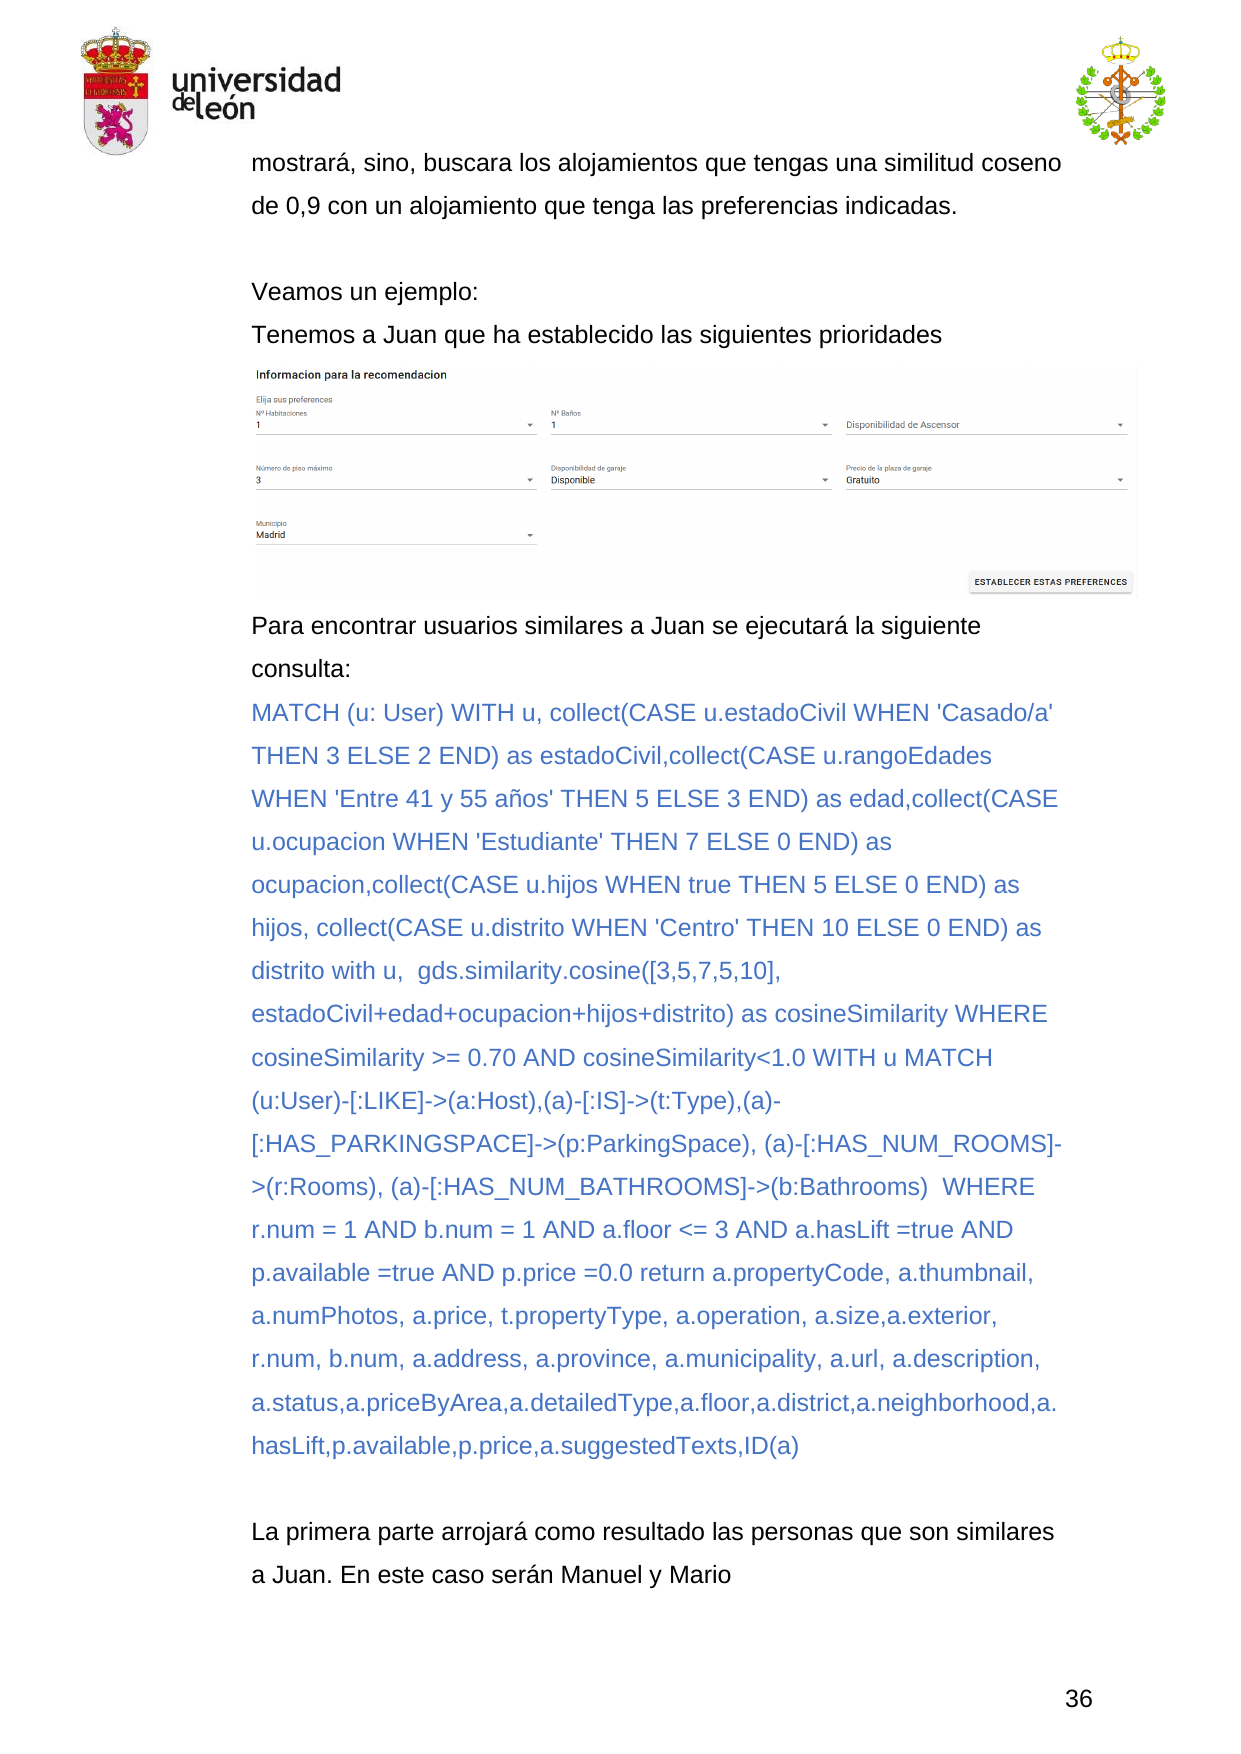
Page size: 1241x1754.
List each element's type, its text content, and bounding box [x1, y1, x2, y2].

text Tenemos a Juan que ha establecido las siguientes prioridades [251, 320, 1063, 349]
text MATCH (u: User) WITH u, collect(CASE u.estadoCivil WHEN 'Casado/a' THEN 3 ELSE 2 END) as estadoCivil,collect(CASE u.rangoEdades WHEN 'Entre 41 y 55 años' THEN 5 ELSE 3 END) as edad,collect(CASE u.ocupacion WHEN 'Estudiante' THEN 7 ELSE 0 END) as ocupacion,collect(CASE u.hijos WHEN true THEN 5 ELSE 0 END) as hijos, collect(CASE u.distrito WHEN 'Centro' THEN 10 ELSE 0 END) as distrito with u, gds.similarity.cosine([3,5,7,5,10], estadoCivil+edad+ocupacion+hijos+distrito) as cosineSimilarity WHERE cosineSimilarity >= 0.70 AND cosineSimilarity<1.0 WITH u MATCH (u:User)-[:LIKE]->(a:Host),(a)-[:IS]->(t:Type),(a)-[:HAS_PARKINGSPACE]->(p:ParkingSpace), (a)-[:HAS_NUM_ROOMS]->(r:Rooms), (a)-[:HAS_NUM_BATHROOMS]->(b:Bathrooms) WHERE r.num = 1 AND b.num = 1 AND a.floor <= 3 AND a.hasLift =true AND p.available =true AND p.price =0.0 return a.propertyCode, a.thumbnail, a.numPhotos, a.price, t.propertyType, a.operation, a.size,a.exterior, r.num, b.num, a.address, a.province, a.municipality, a.url, a.description, a.status,a.priceByArea,a.detailedType,a.floor,a.district,a.neighborhood,a.hasLift,p.available,p.price,a.suggestedTexts,ID(a) [251, 697, 1063, 1459]
text Para encontrar usuarios similares a Juan se ejecutará la siguiente consulta: [206, 611, 1063, 683]
picture [80, 26, 341, 156]
text La primera parte arrojará como resultado las personas que son similares a Juan. En este caso serán Manuel y Mario [251, 1517, 1063, 1589]
text Veamos un ejemplo: [251, 277, 1063, 306]
picture [251, 363, 1137, 597]
picture [1075, 36, 1166, 145]
